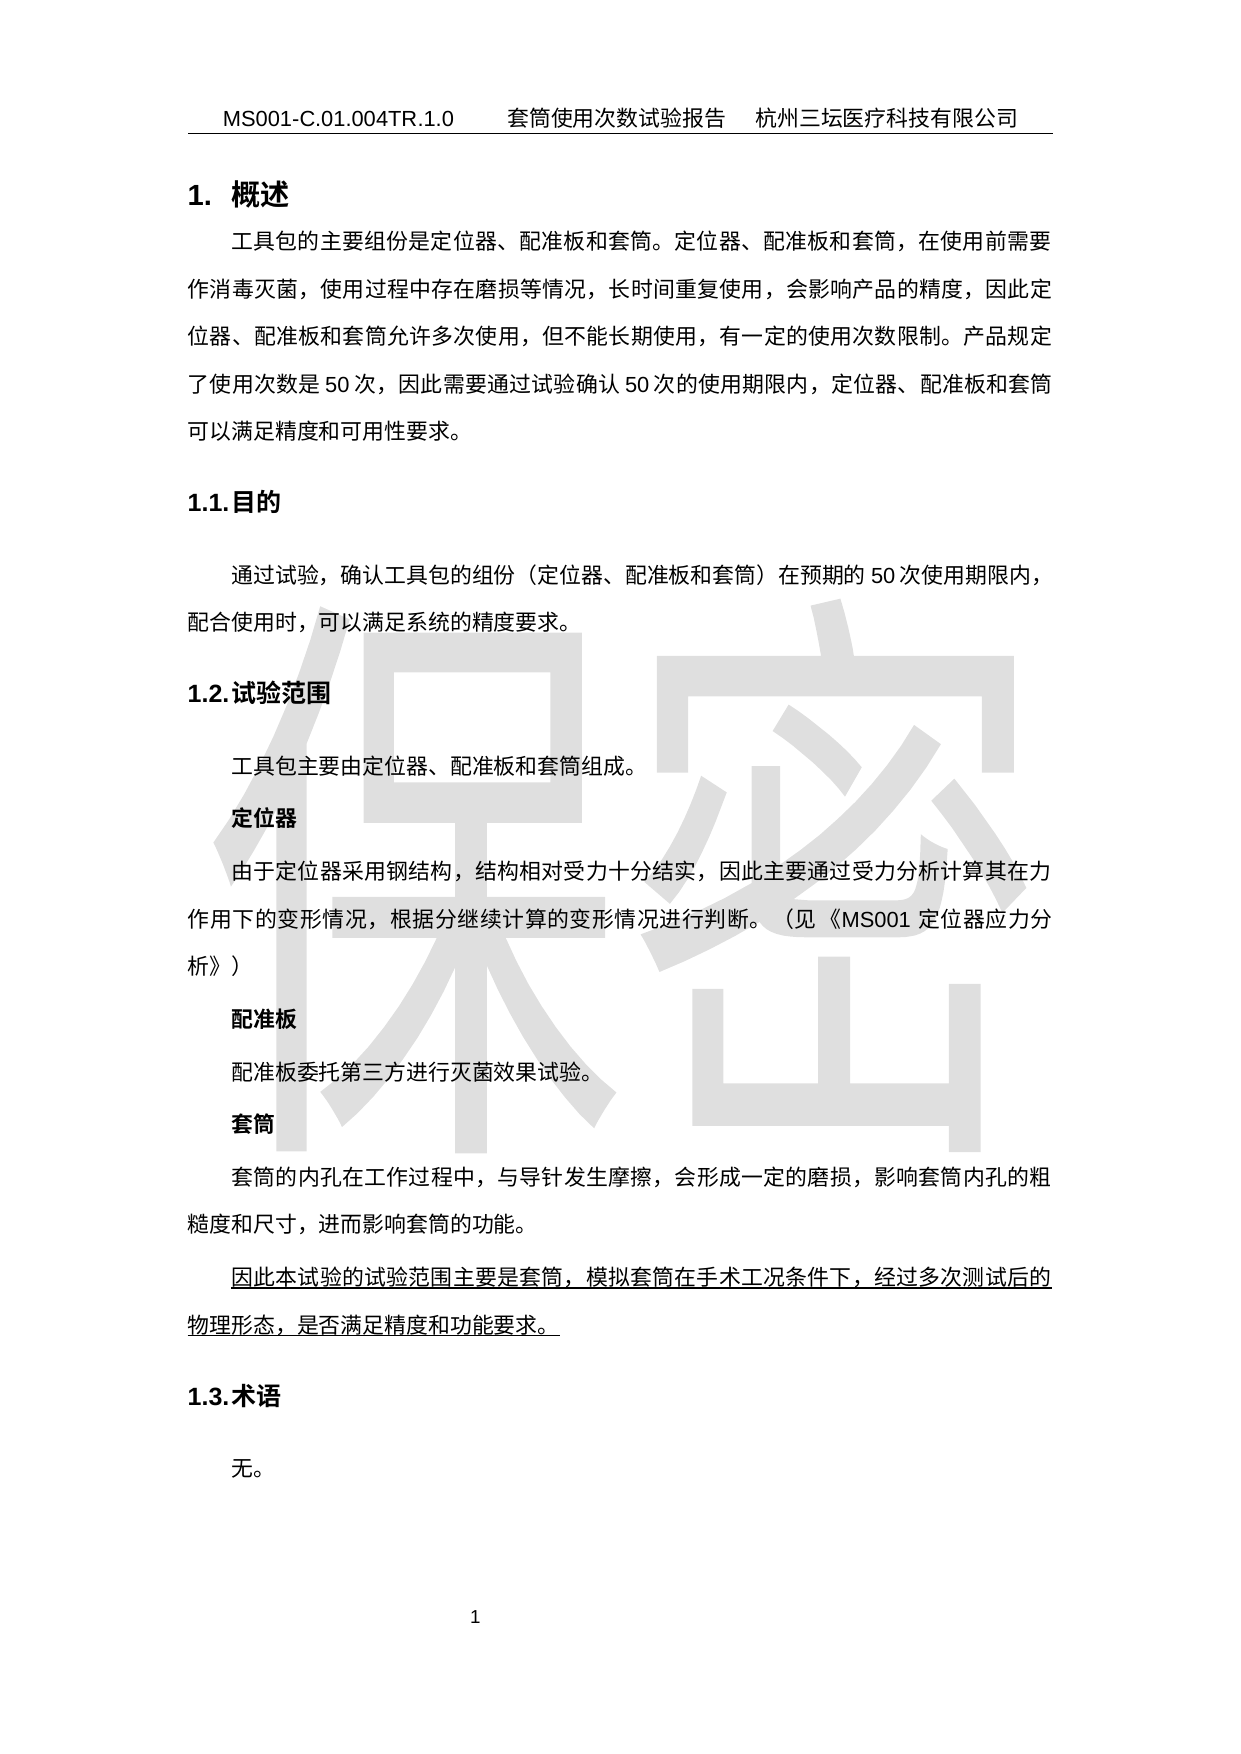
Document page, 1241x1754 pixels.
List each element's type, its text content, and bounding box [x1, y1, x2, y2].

text 配准板委托第三方进行灭菌效果试验。 [187, 1054, 1053, 1086]
subtitle 术语 [187, 1376, 1053, 1412]
text 定位器 [187, 801, 1053, 833]
text 因此本试验的试验范围主要是套筒，模拟套筒在手术工况条件下，经过多次测试后的物理形态，是否满足精度和功能要求。 [187, 1260, 1053, 1339]
text 工具包的主要组份是定位器、配准板和套筒。定位器、配准板和套筒，在使用前需要作消毒灭菌，使用过程中存在磨损等情况，长时间重复使用，会影响产品的精度，因此定位器、配准板和套筒允许多次使用，但不能长期使用，有一定的使用次数限制。产品规定了使用次数是50次，因此需要通过试验确认50次的使用期限内，定位器、配准板和套筒可以满足精度和可用性要求。 [187, 224, 1053, 446]
text 套筒 [187, 1107, 1053, 1139]
text 无。 [187, 1451, 1053, 1483]
subtitle 试验范围 [187, 673, 1053, 710]
text 工具包主要由定位器、配准板和套筒组成。 [187, 749, 1053, 780]
text 通过试验，确认工具包的组份（定位器、配准板和套筒）在预期的50次使用期限内，配合使用时，可以满足系统的精度要求。 [187, 558, 1053, 637]
subtitle 概述 [187, 171, 1053, 214]
text 配准板 [187, 1002, 1053, 1033]
text 套筒的内孔在工作过程中，与导针发生摩擦，会形成一定的磨损，影响套筒内孔的粗糙度和尺寸，进而影响套筒的功能。 [187, 1160, 1053, 1239]
text 由于定位器采用钢结构，结构相对受力十分结实，因此主要通过受力分析计算其在力作用下的变形情况，根据分继续计算的变形情况进行判断。（见《MS001 定位器应力分析》） [187, 854, 1053, 981]
subtitle 目的 [187, 482, 1053, 519]
